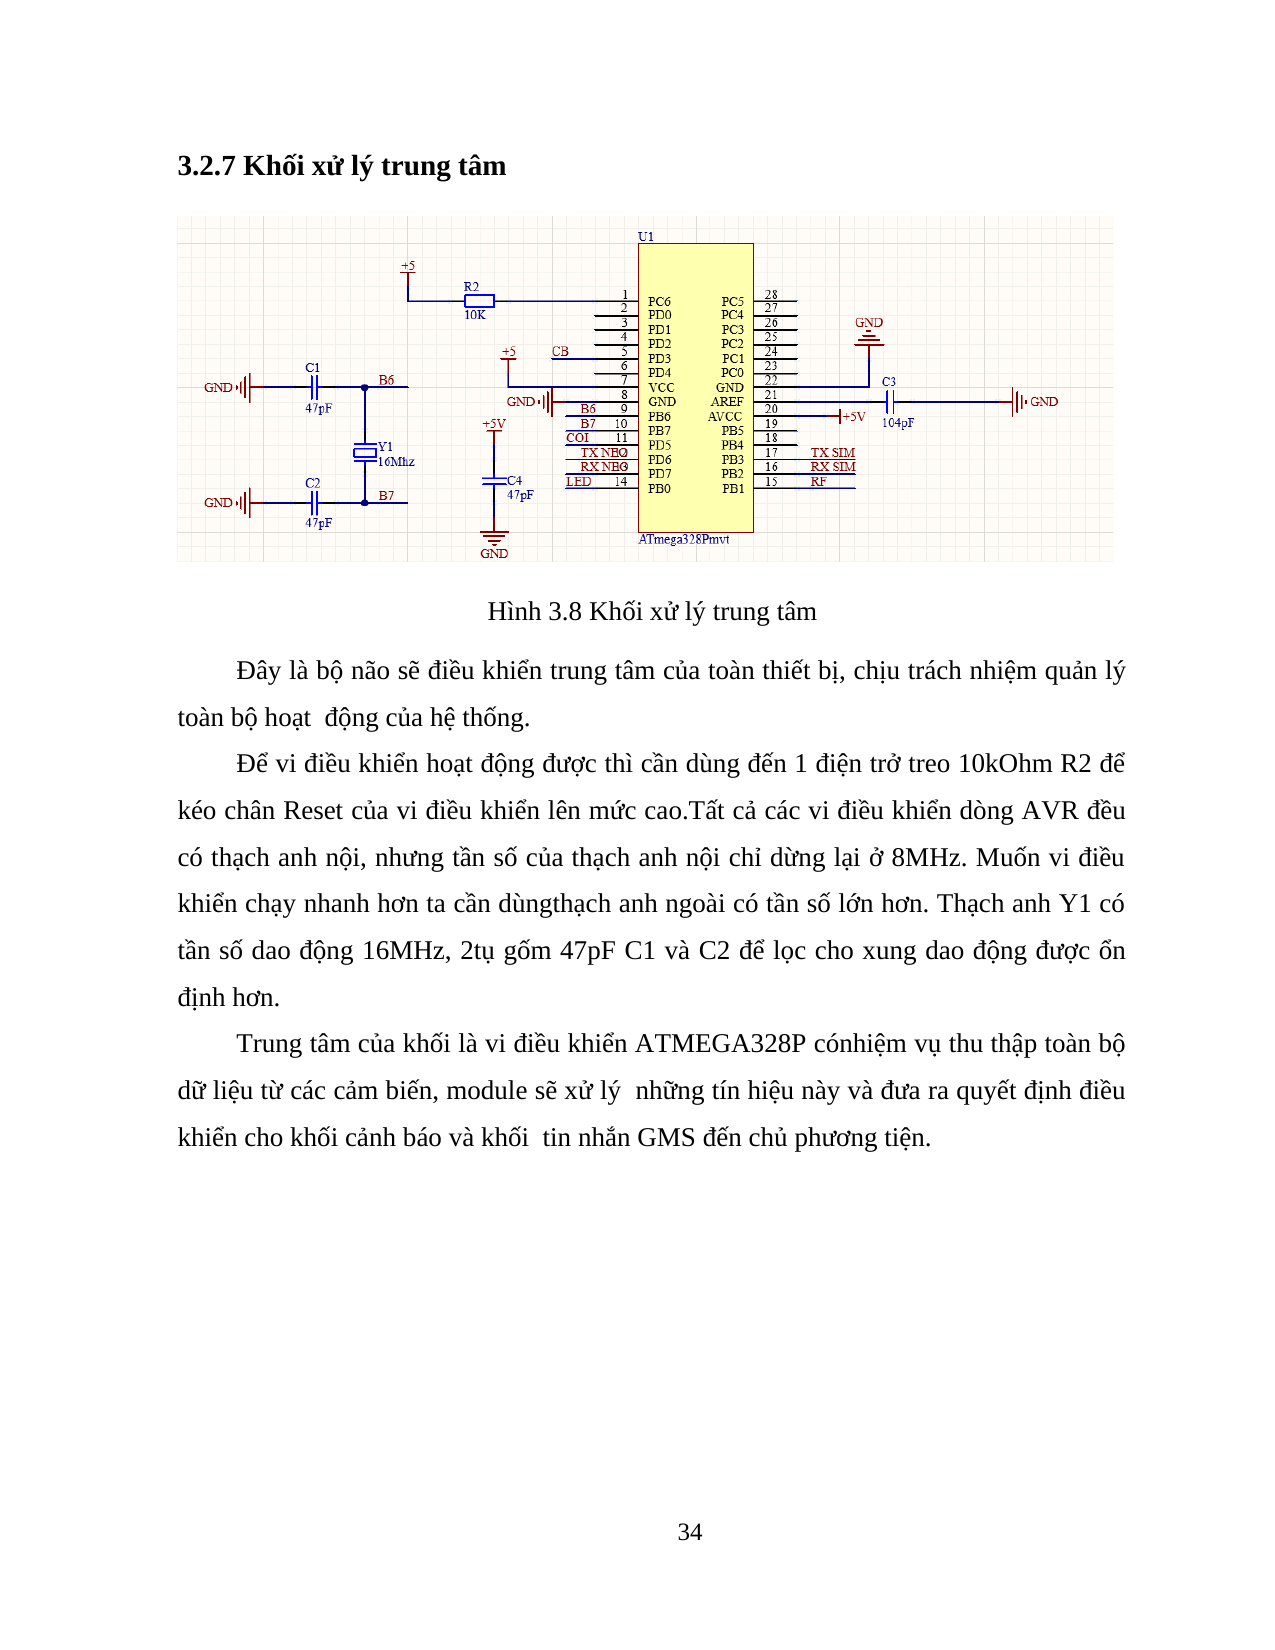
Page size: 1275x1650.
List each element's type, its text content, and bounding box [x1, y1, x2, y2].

text Đây là bộ não sẽ điều khiển trung tâm của toàn thiết bị, chịu trách nhiệm quản lý toàn bộ hoạt động của hệ thống. [177, 654, 1127, 732]
subtitle 3.2.7 Khối xử lý trung tâm [177, 148, 1127, 181]
text Để vi điều khiển hoạt động được thì cần dùng đến 1 điện trở treo 10kOhm R2 để kéo chân Reset của vi điều khiển lên mức cao.Tất cả các vi điều khiển dòng AVR đều có thạch anh nội, nhưng tần số của thạch anh nội chỉ dừng lại ở 8MHz. Muốn vi điều khiển chạy nhanh hơn ta cần dùngthạch anh ngoài có tần số lớn hơn. Thạch anh Y1 có tần số dao động 16MHz, 2tụ gốm 47pF C1 và C2 để lọc cho xung dao động được ổn định hơn. [177, 747, 1127, 1012]
picture [177, 216, 1114, 562]
text Trung tâm của khối là vi điều khiển ATMEGA328P cónhiệm vụ thu thập toàn bộ dữ liệu từ các cảm biến, module sẽ xử lý những tín hiệu này và đưa ra quyết định điều khiển cho khối cảnh báo và khối tin nhắn GMS đến chủ phương tiện. [177, 1027, 1127, 1152]
